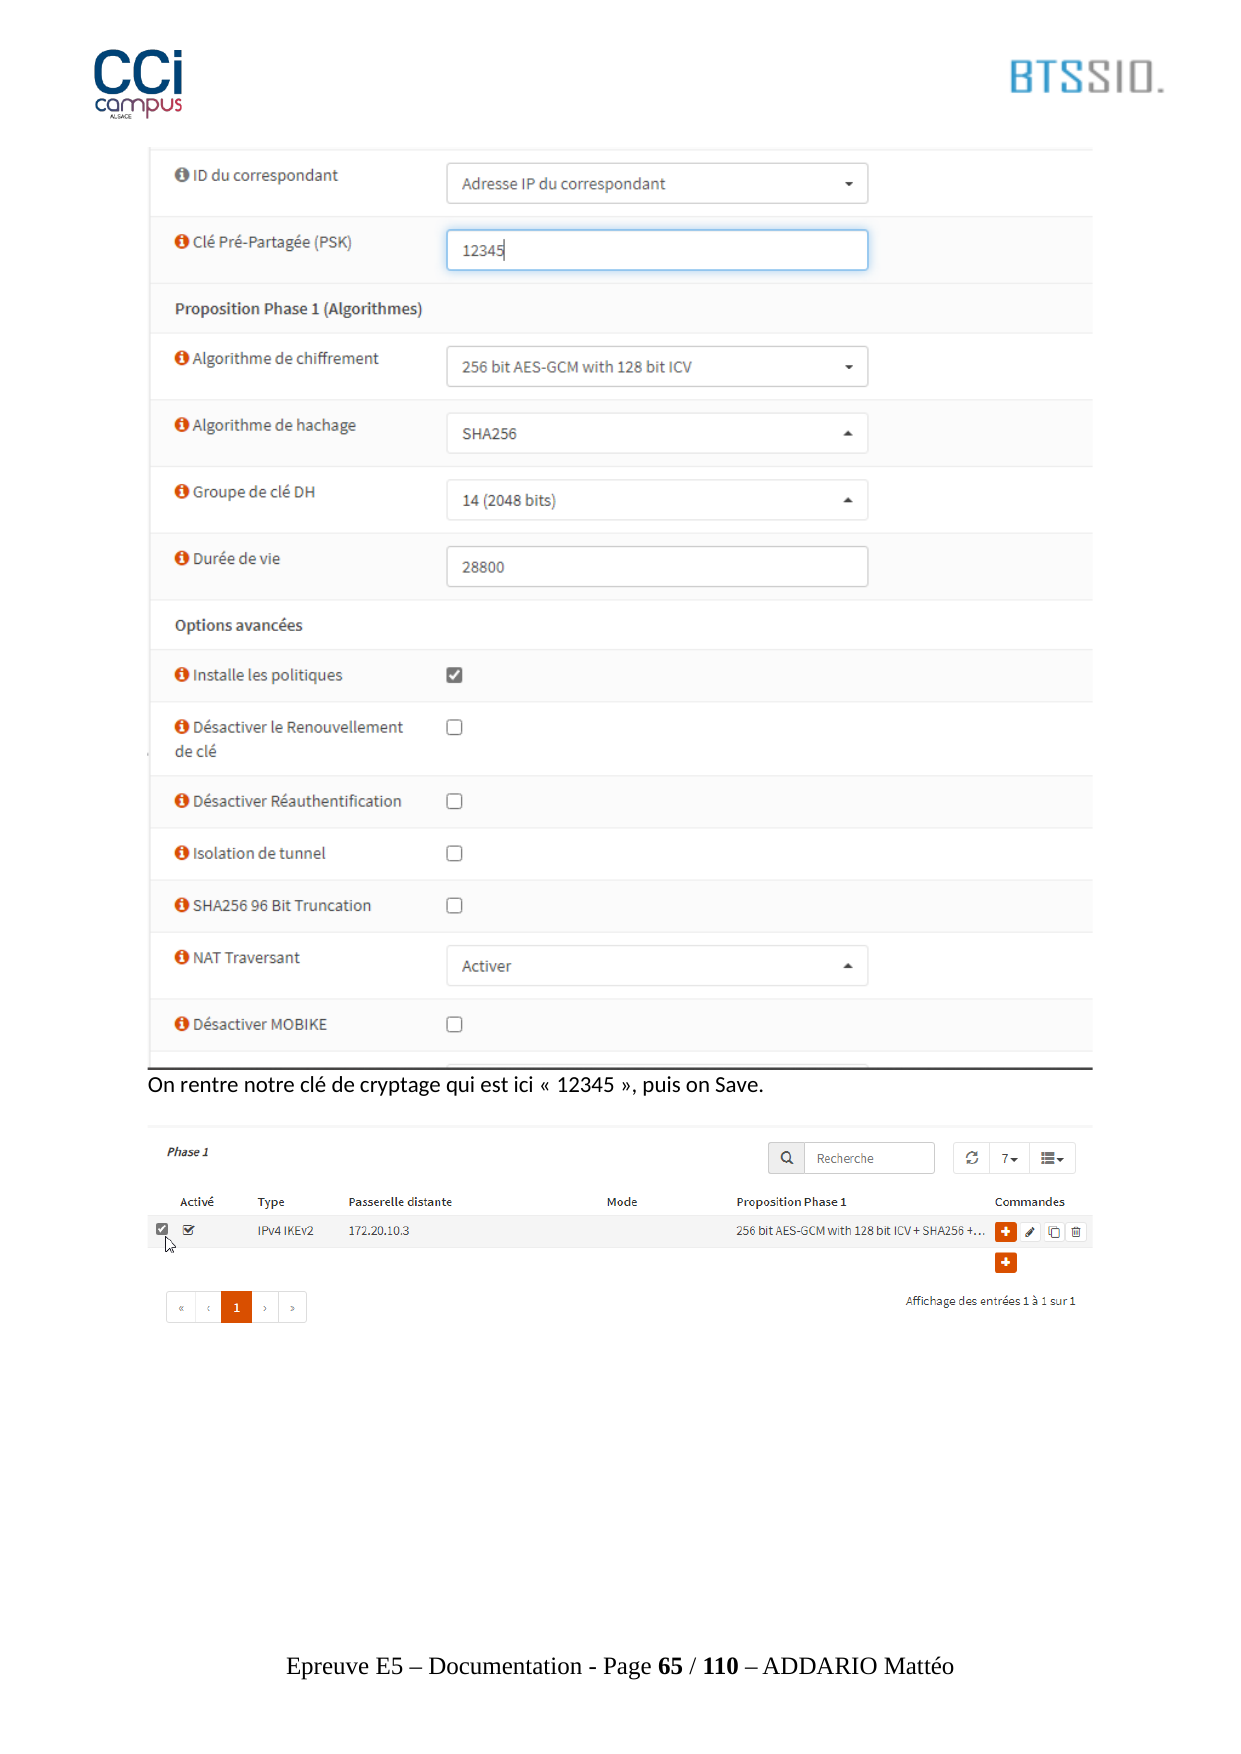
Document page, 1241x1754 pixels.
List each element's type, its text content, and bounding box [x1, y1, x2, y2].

picture [147, 1125, 1093, 1329]
picture [1004, 46, 1169, 104]
text On rentre notre clé de cryptage qui est ici « 12345 », puis on Save. [148, 1070, 1092, 1098]
picture [147, 147, 1093, 1070]
picture [81, 45, 195, 123]
